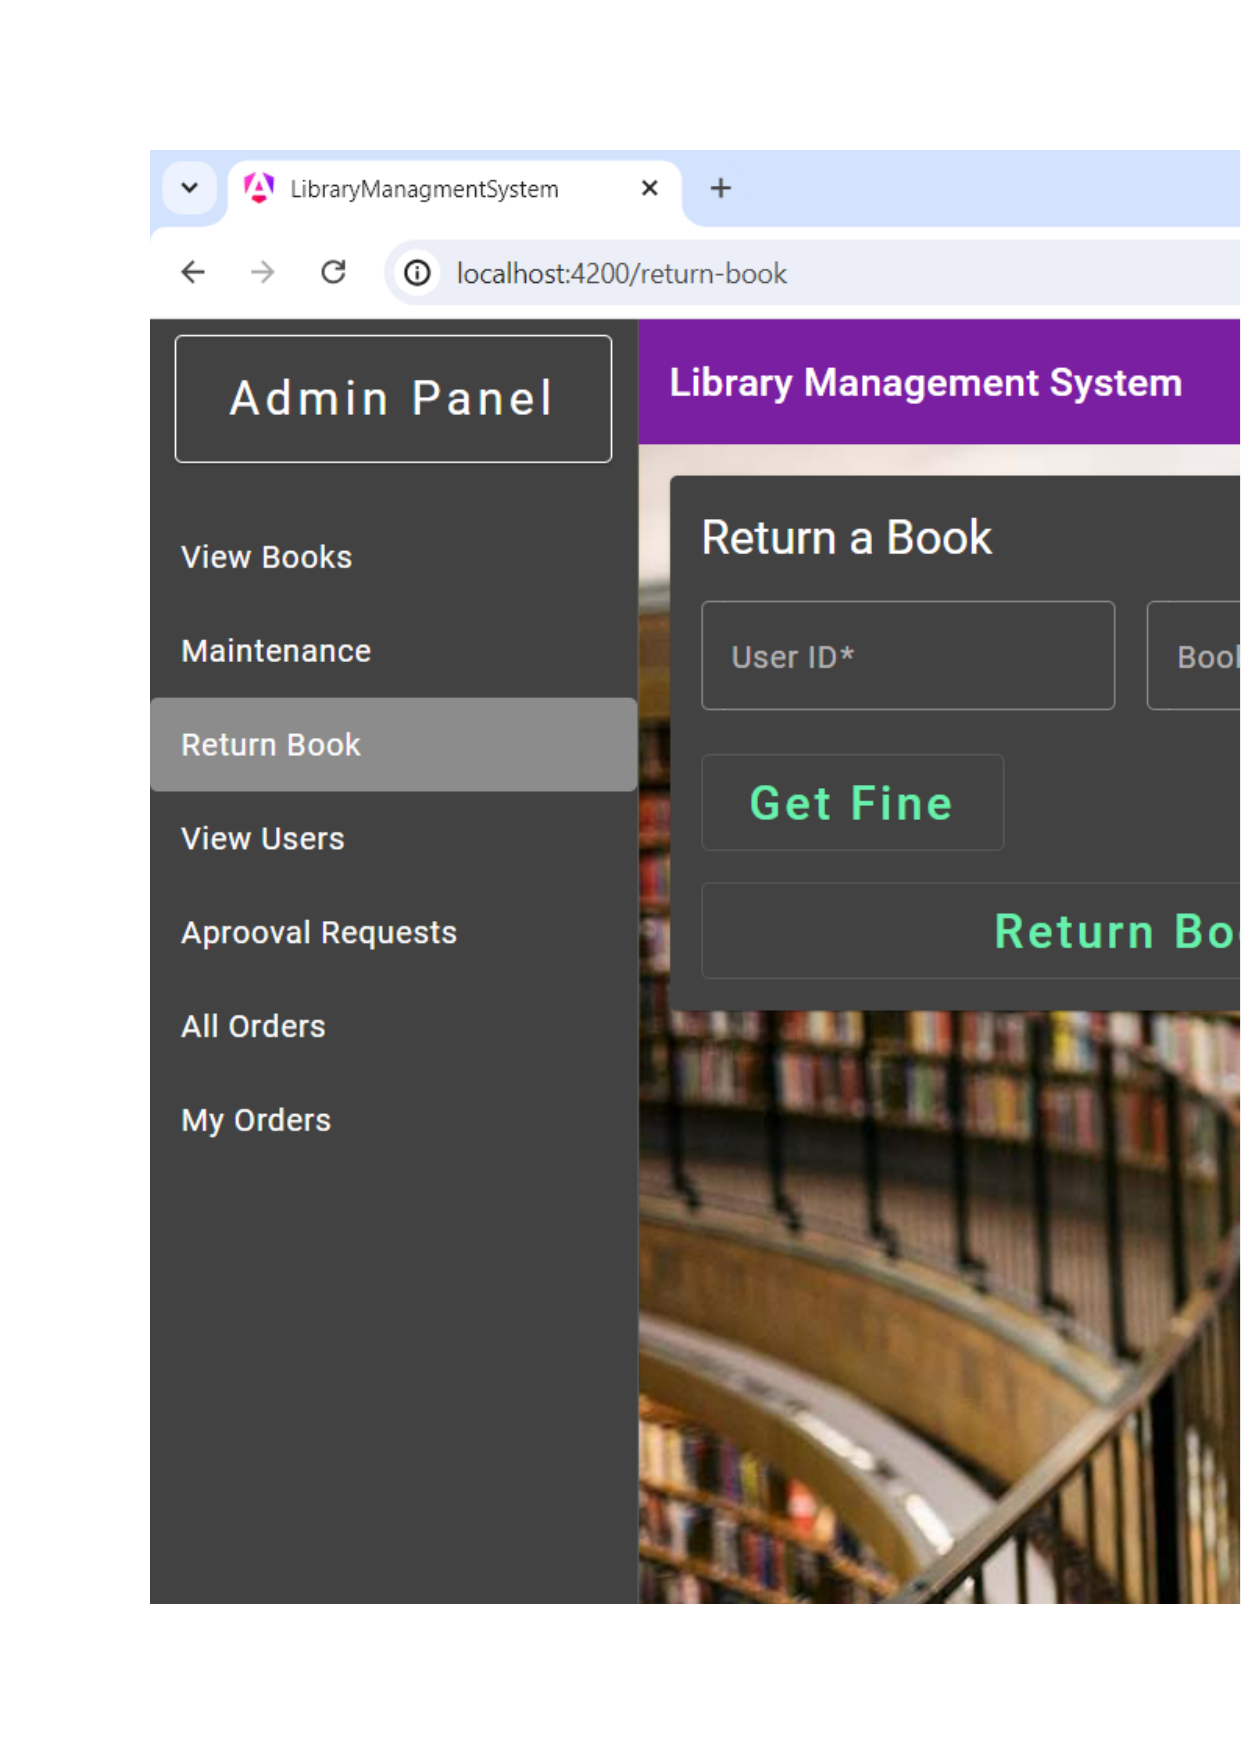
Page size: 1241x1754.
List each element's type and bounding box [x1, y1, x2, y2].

picture [150, 150, 1241, 1604]
